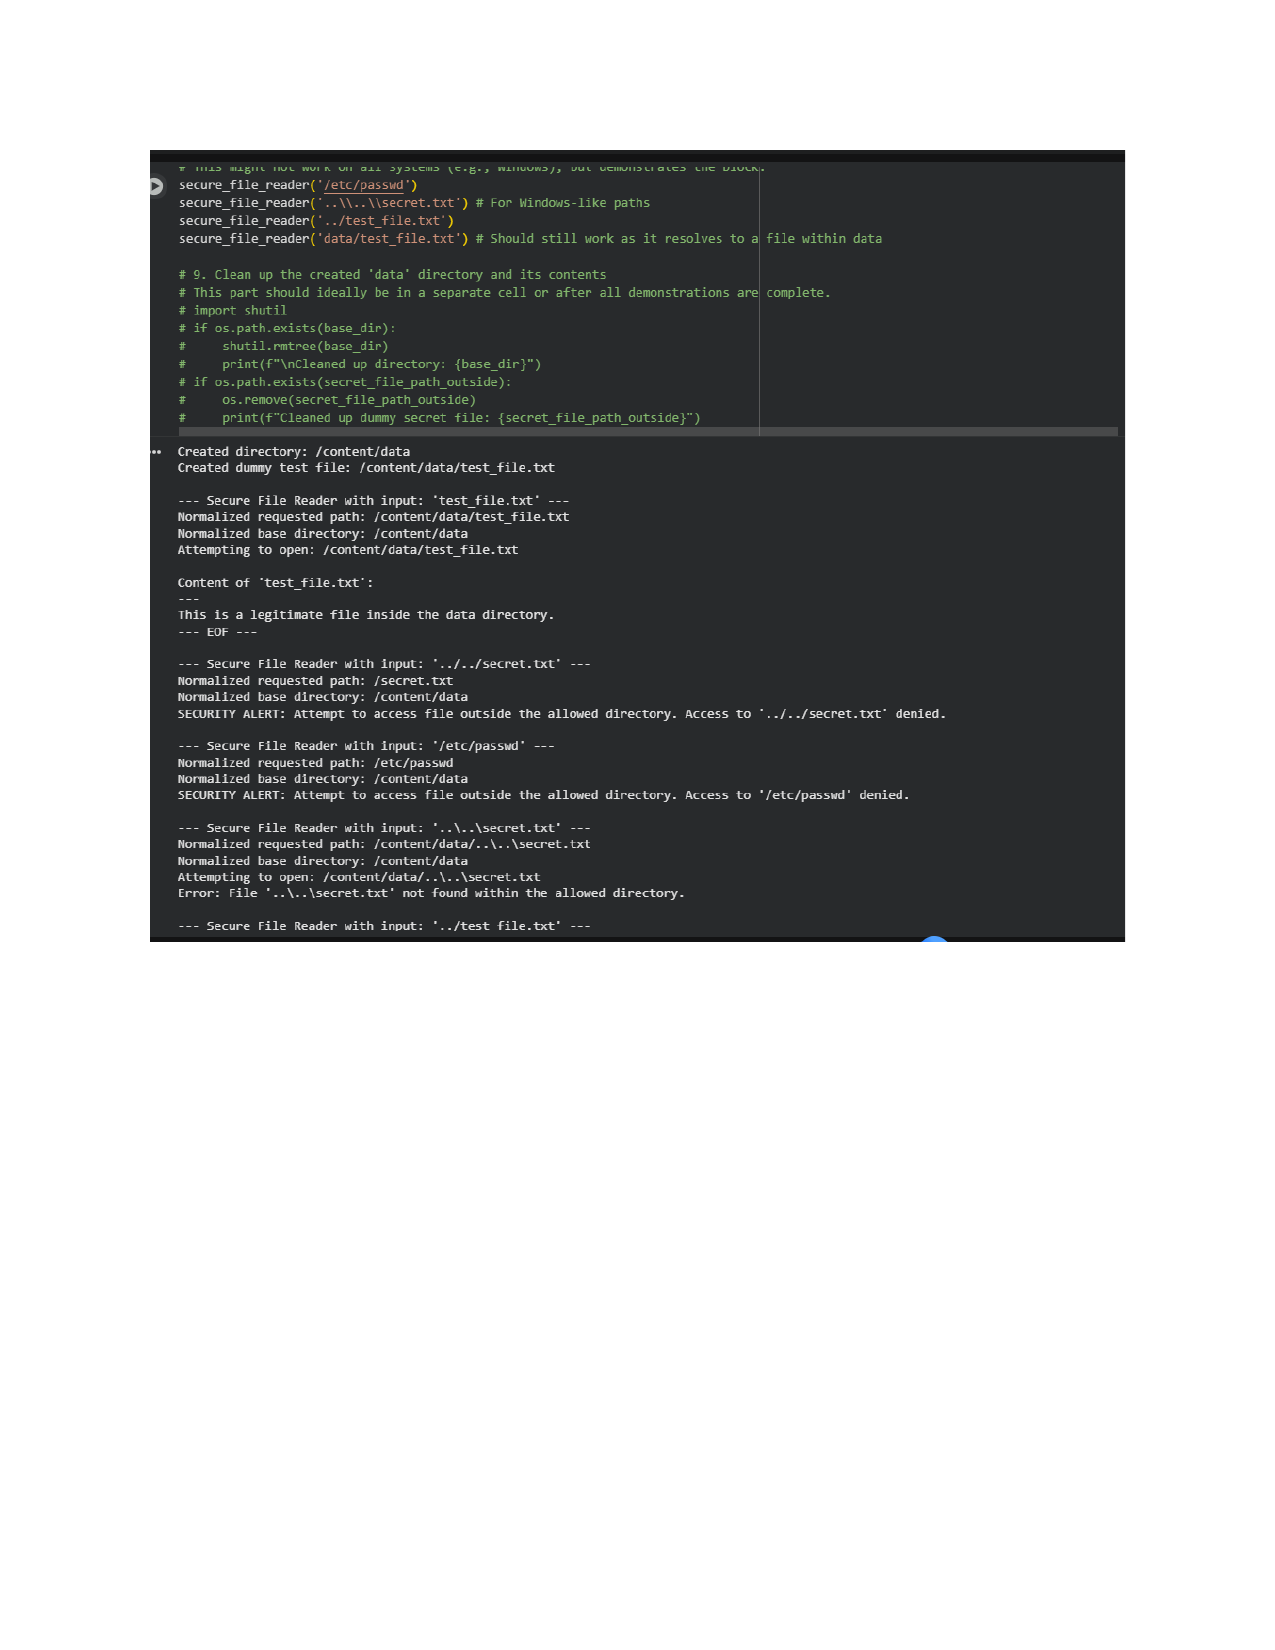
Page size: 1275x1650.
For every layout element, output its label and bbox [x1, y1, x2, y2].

picture [150, 150, 1125, 942]
